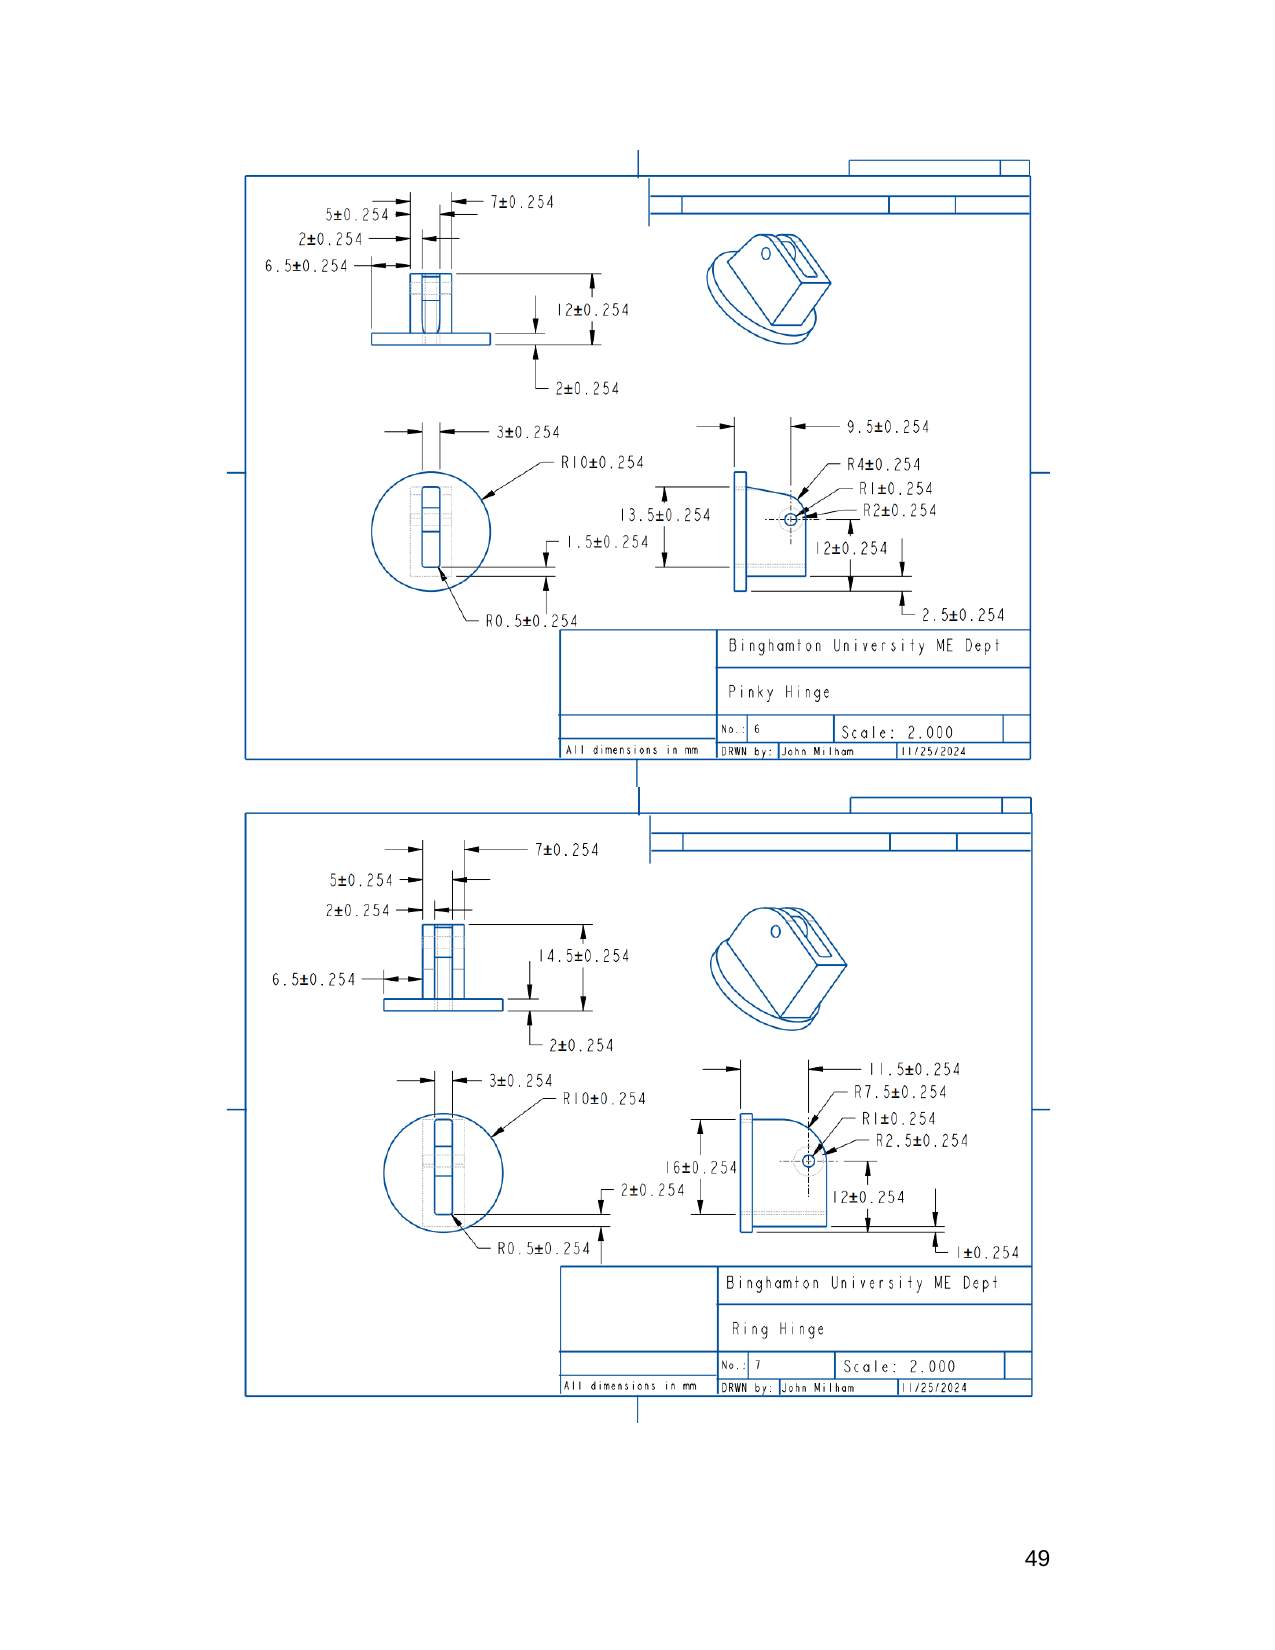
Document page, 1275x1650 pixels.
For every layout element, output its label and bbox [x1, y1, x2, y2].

picture [225, 150, 1050, 1423]
